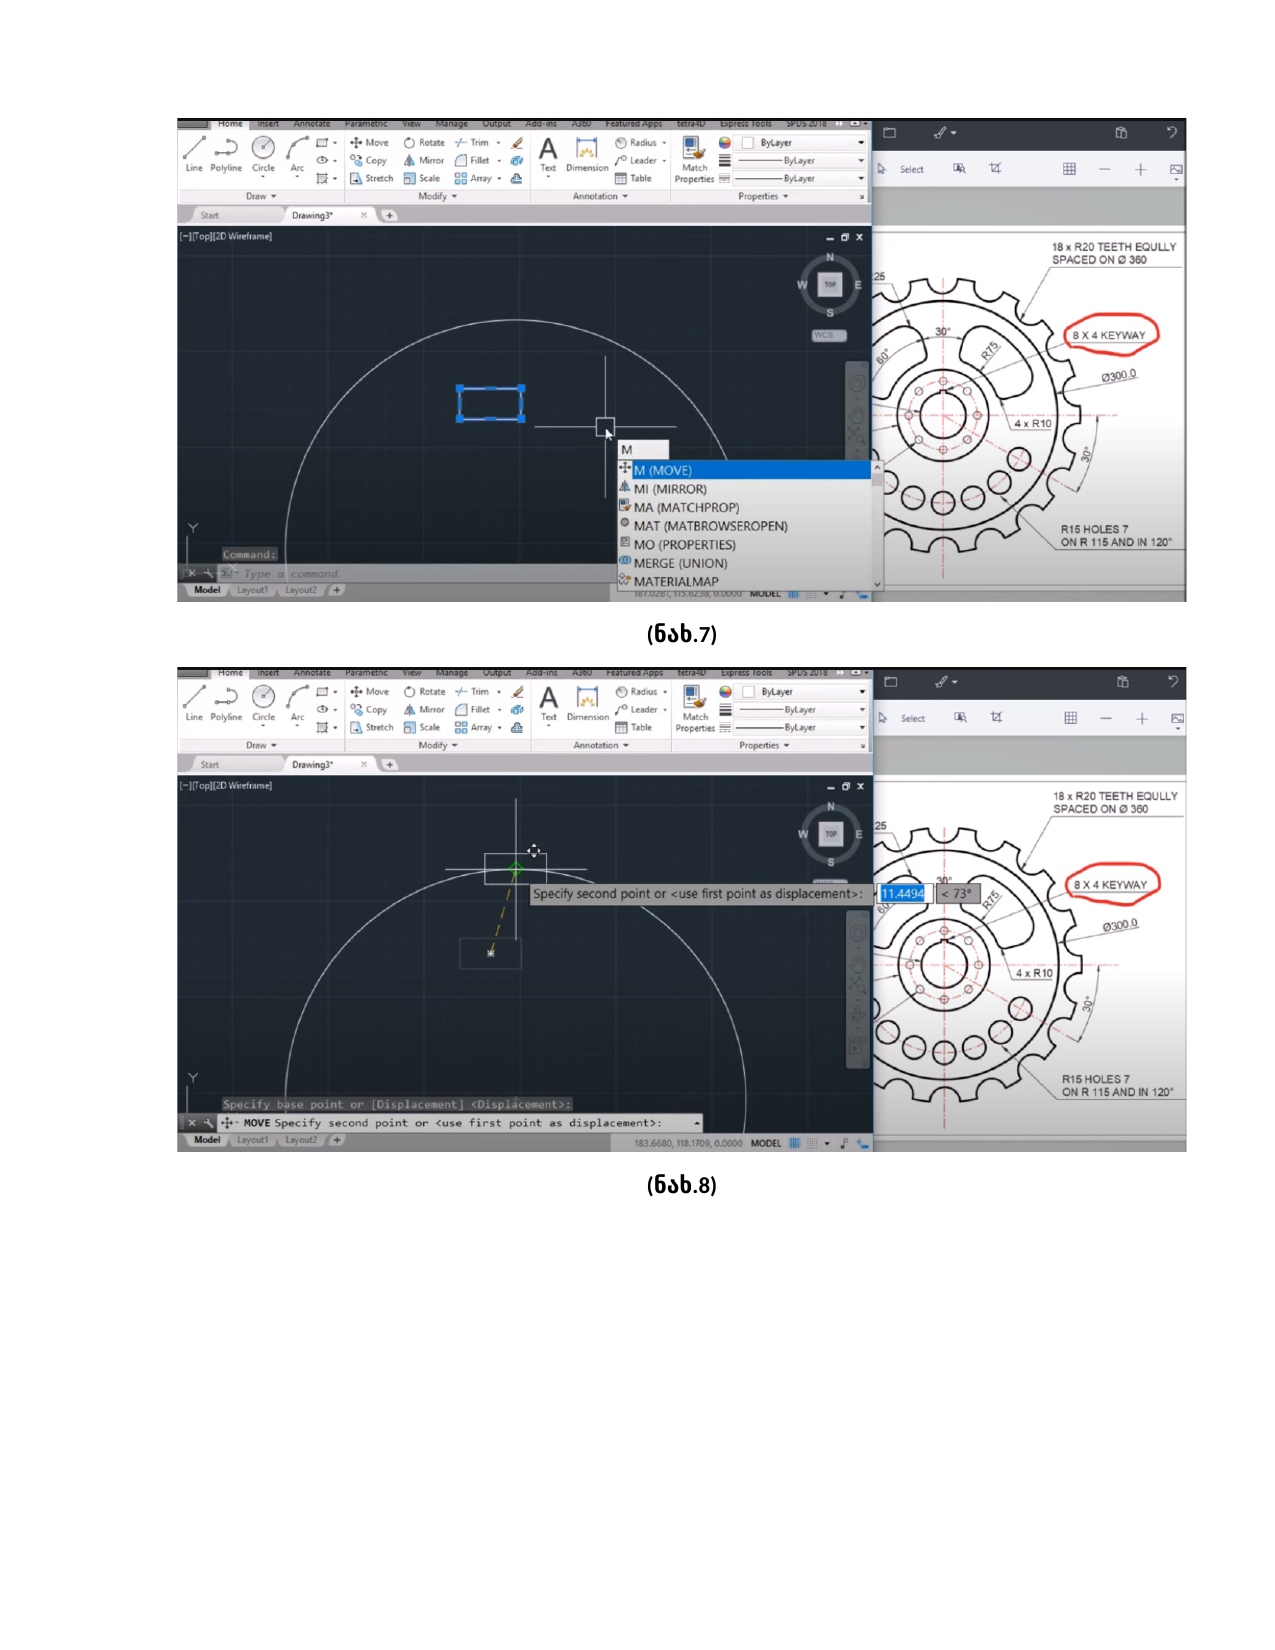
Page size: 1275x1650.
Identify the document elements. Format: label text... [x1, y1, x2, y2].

picture [177, 118, 1187, 602]
text (ნახ.8) [177, 1171, 1186, 1199]
picture [177, 667, 1187, 1152]
text (ნახ.7) [177, 621, 1186, 649]
